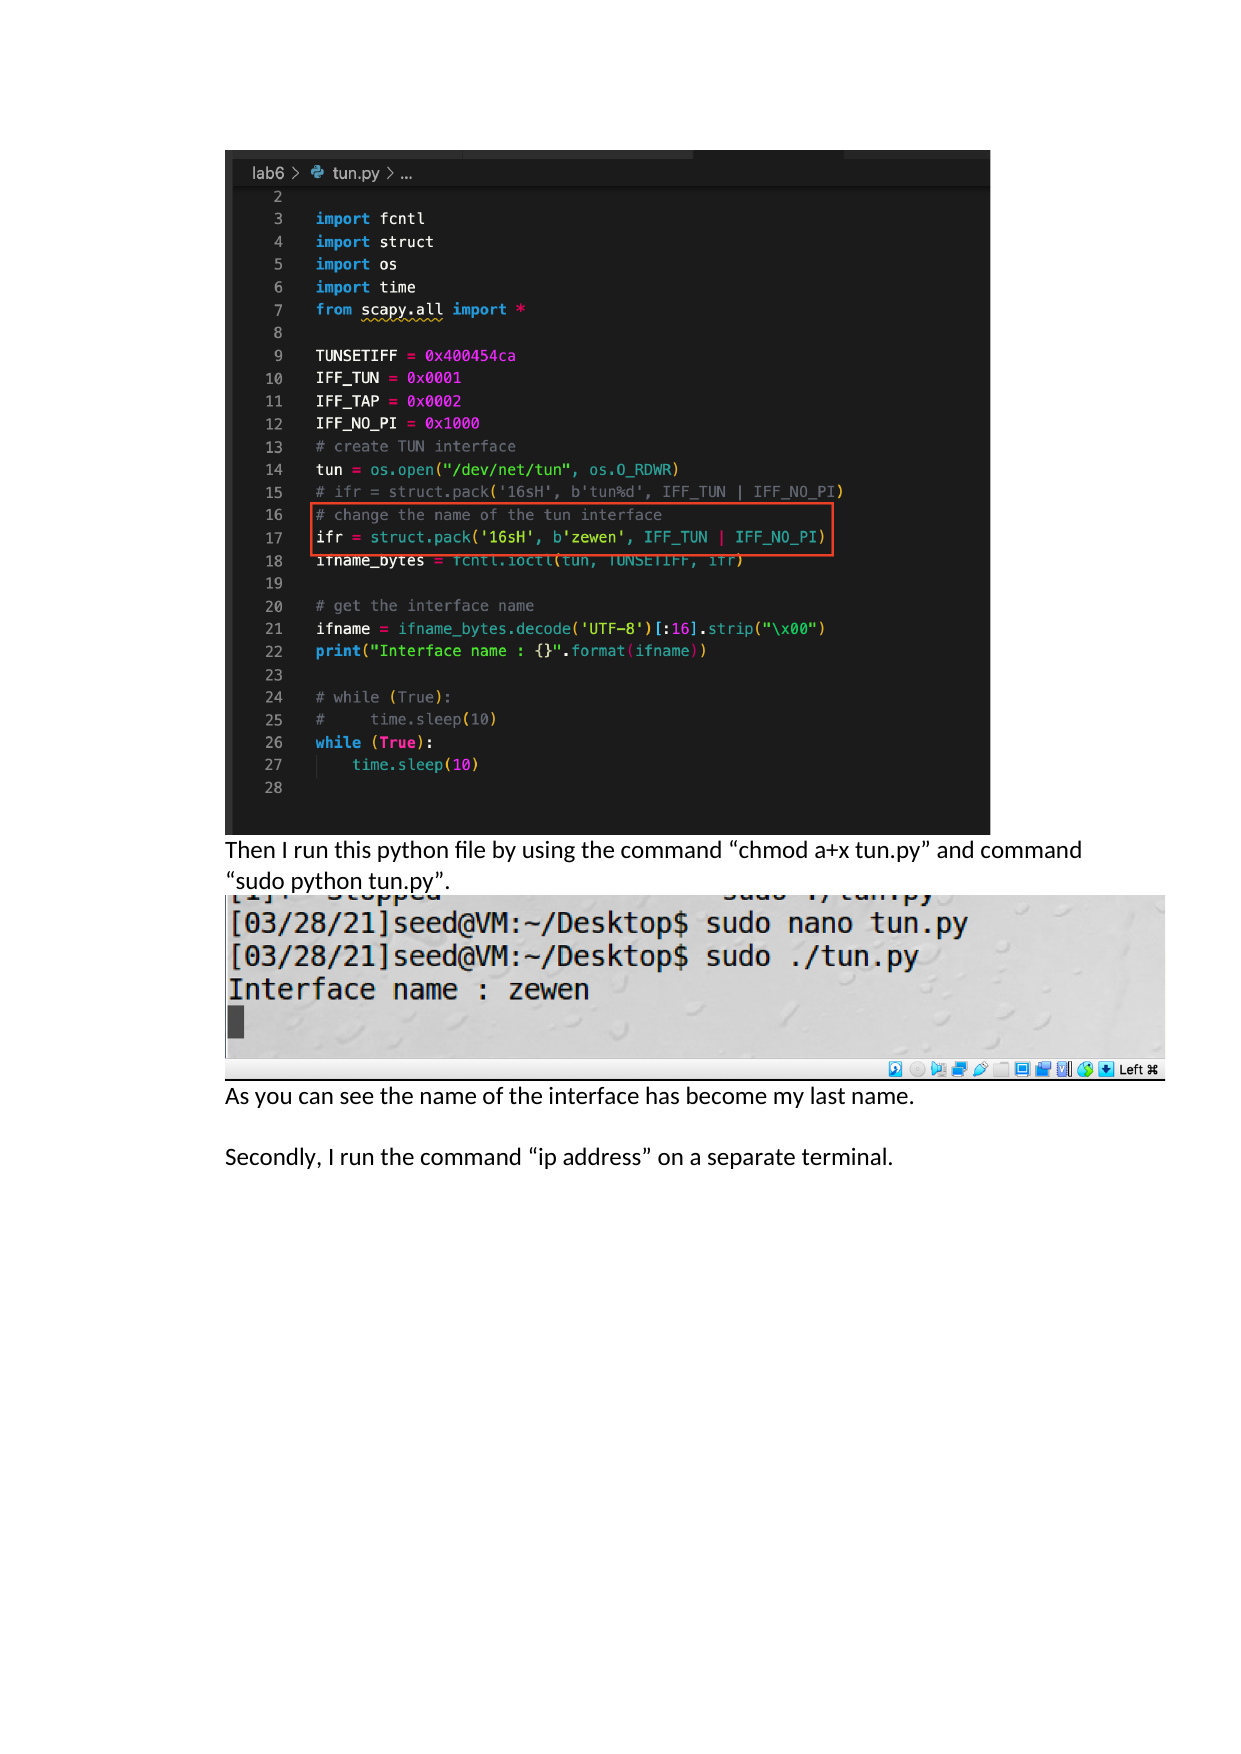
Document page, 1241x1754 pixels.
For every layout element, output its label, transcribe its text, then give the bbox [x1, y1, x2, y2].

list As you can see the name of the interface has become my last name. [225, 1081, 1090, 1111]
list Secondly, I run the command “ip address” on a separate terminal. [225, 1141, 1090, 1172]
picture [225, 895, 1166, 1081]
list Then I run this python file by using the command “chmod a+x tun.py” and command “sudo python tun.py”. [225, 834, 1090, 895]
picture [225, 150, 991, 835]
